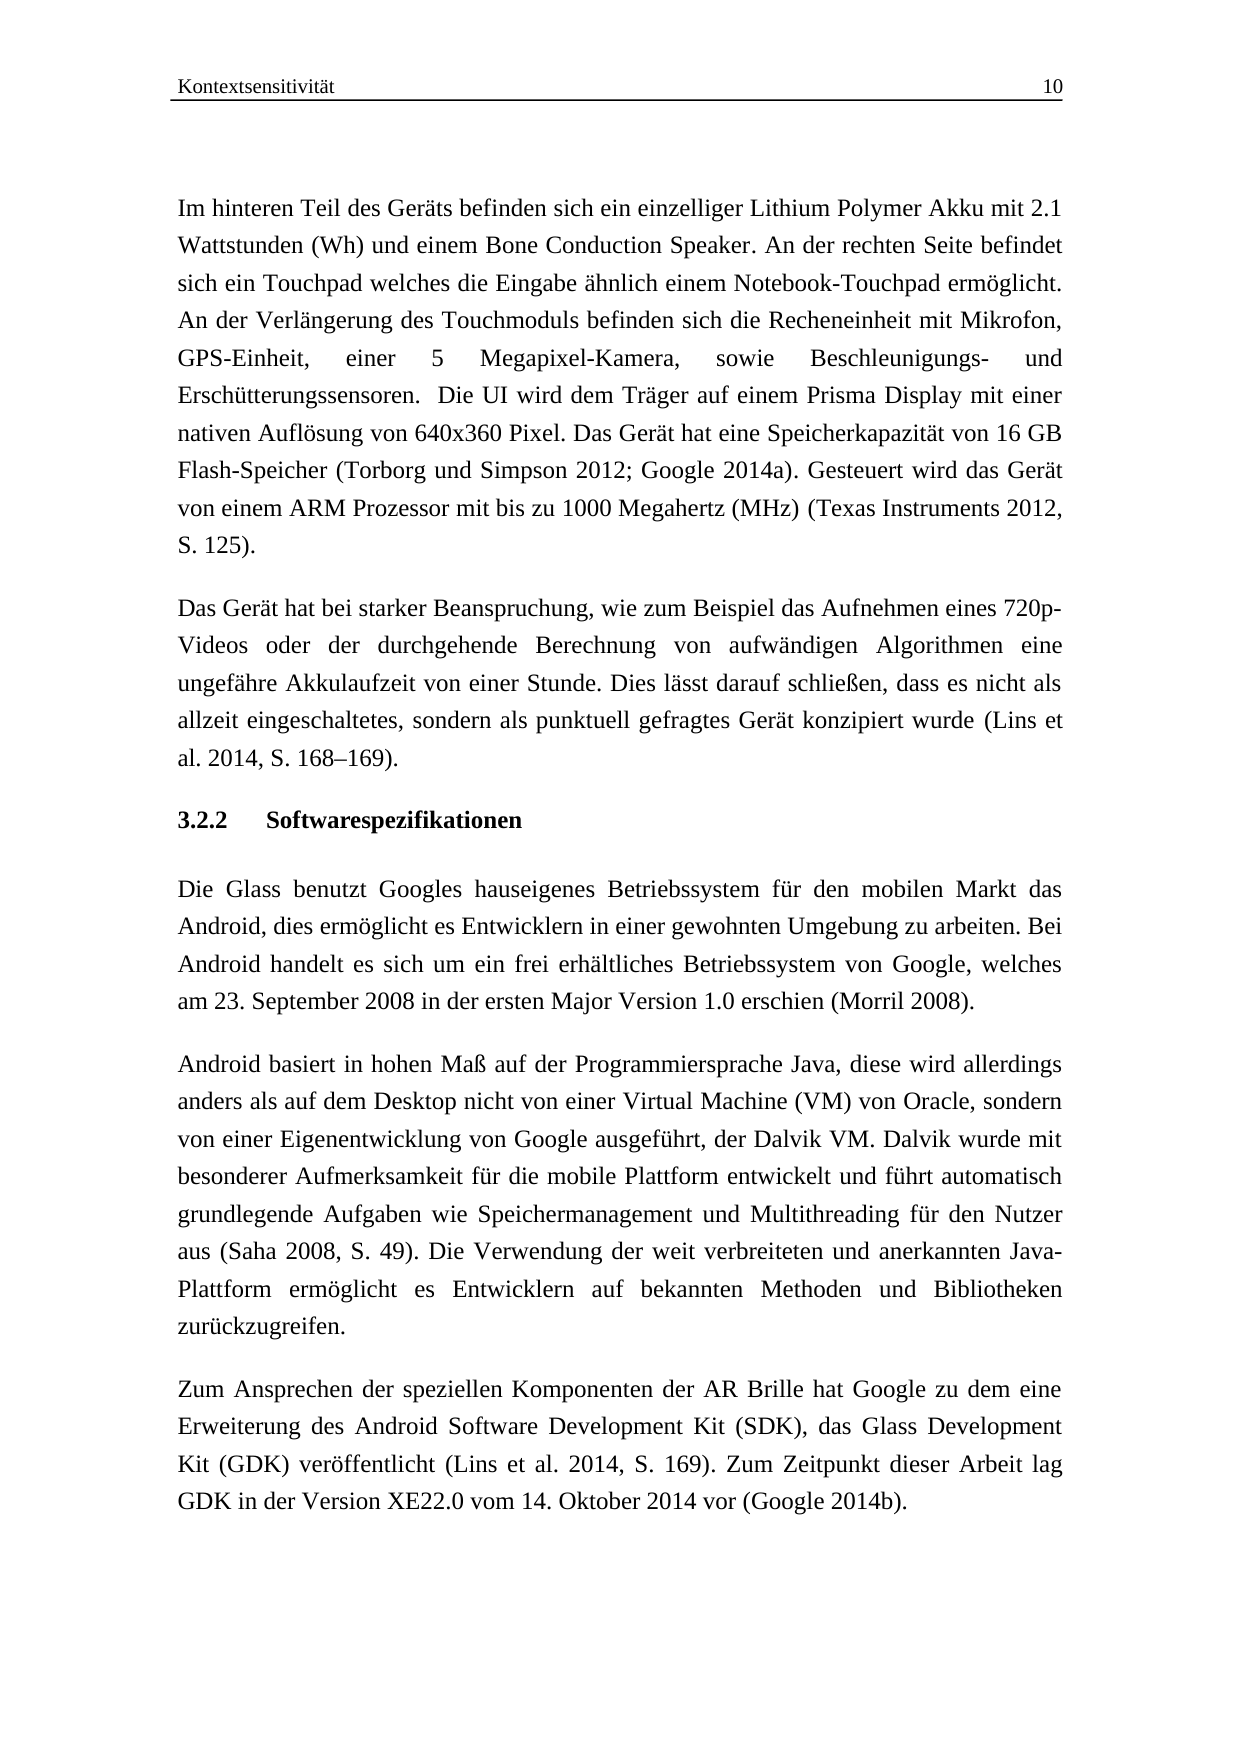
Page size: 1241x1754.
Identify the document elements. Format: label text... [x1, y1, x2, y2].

text Das Gerät hat bei starker Beanspruchung, wie zum Beispiel das Aufnehmen eines 720p-Videos oder der durchgehende Berechnung von aufwändigen Algorithmen eine ungefähre Akkulaufzeit von einer Stunde. Dies lässt darauf schließen, dass es nicht als allzeit eingeschaltetes, sondern als punktuell gefragtes Gerät konzipiert wurde (Lins et al. 2014, S. 168–169). [177, 584, 1063, 772]
text Die Glass benutzt Googles hauseigenes Betriebssystem für den mobilen Markt das Android, dies ermöglicht es Entwicklern in einer gewohnten Umgebung zu arbeiten. Bei Android handelt es sich um ein frei erhältliches Betriebssystem von Google, welches am 23. September 2008 in der ersten Major Version 1.0 erschien (Morril 2008). [177, 865, 1063, 1015]
text Android basiert in hohen Maß auf der Programmiersprache Java, diese wird allerdings anders als auf dem Desktop nicht von einer Virtual Machine (VM) von Oracle, sondern von einer Eigenentwicklung von Google ausgeführt, der Dalvik VM. Dalvik wurde mit besonderer Aufmerksamkeit für die mobile Plattform entwickelt und führt automatisch grundlegende Aufgaben wie Speichermanagement und Multithreading für den Nutzer aus (Saha 2008, S. 49). Die Verwendung der weit verbreiteten und anerkannten Java-Plattform ermöglicht es Entwicklern auf bekannten Methoden und Bibliotheken zurückzugreifen. [177, 1040, 1063, 1340]
text Zum Ansprechen der speziellen Komponenten der AR Brille hat Google zu dem eine Erweiterung des Android Software Development Kit (SDK), das Glass Development Kit (GDK) veröffentlicht (Lins et al. 2014, S. 169). Zum Zeitpunkt dieser Arbeit lag GDK in der Version XE22.0 vom 14. Oktober 2014 vor (Google 2014b). [177, 1365, 1063, 1515]
text Im hinteren Teil des Geräts befinden sich ein einzelliger Lithium Polymer Akku mit 2.1 Wattstunden (Wh) und einem Bone Conduction Speaker. An der rechten Seite befindet sich ein Touchpad welches die Eingabe ähnlich einem Notebook-Touchpad ermöglicht. An der Verlängerung des Touchmoduls befinden sich die Recheneinheit mit Mikrofon, GPS-Einheit, einer 5 Megapixel-Kamera, sowie Beschleunigungs- und Erschütterungssensoren. Die UI wird dem Träger auf einem Prisma Display mit einer nativen Auflösung von 640x360 Pixel. Das Gerät hat eine Speicherkapazität von 16 GB Flash-Speicher (Torborg und Simpson 2012; Google 2014a). Gesteuert wird das Gerät von einem ARM Prozessor mit bis zu 1000 Megahertz (MHz) (Texas Instruments 2012, S. 125). [177, 184, 1063, 559]
subtitle Softwarespezifikationen [177, 805, 1063, 834]
